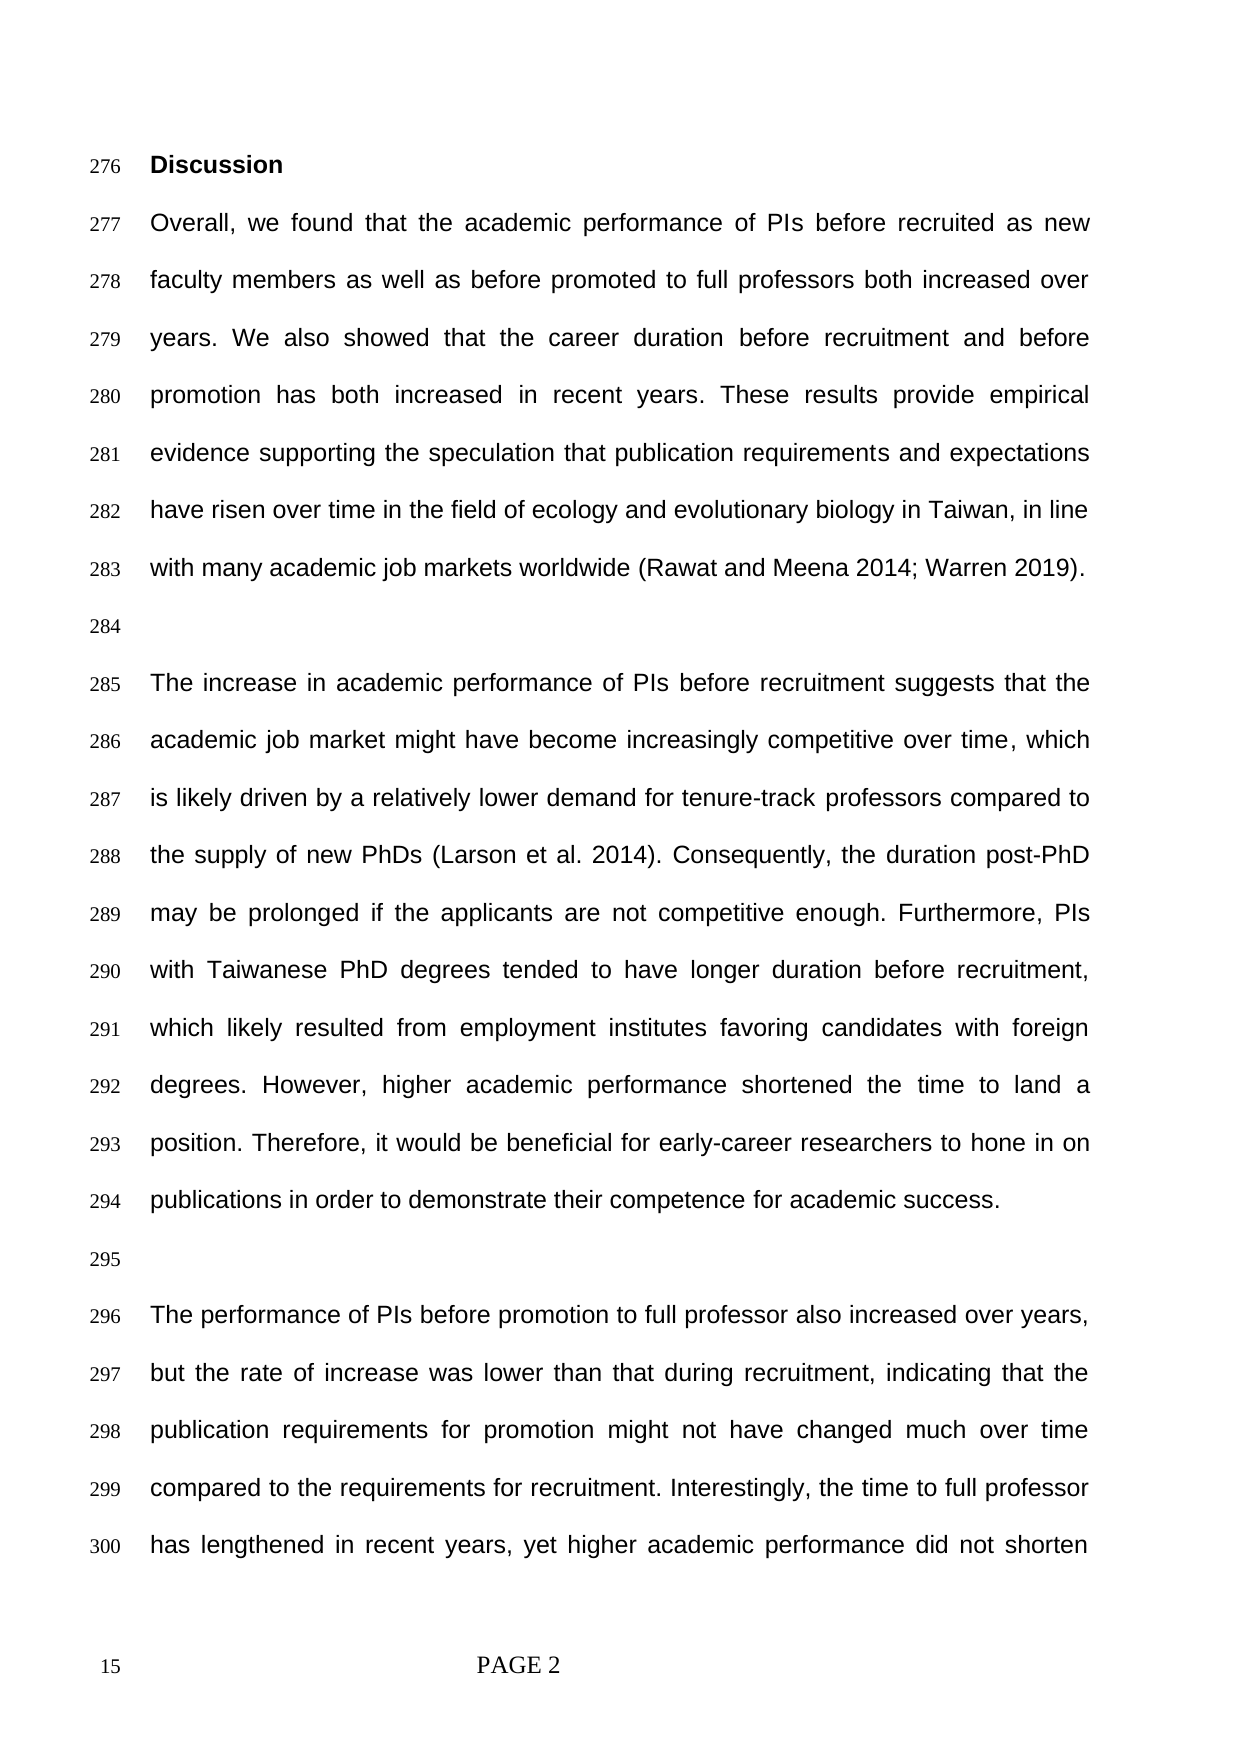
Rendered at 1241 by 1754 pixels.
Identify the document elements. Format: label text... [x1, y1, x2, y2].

text The increase in academic performance of PIs before recruitment suggests that the academic job market might have become increasingly competitive over time, which is likely driven by a relatively lower demand for tenure-track professors compared to the supply of new PhDs Consequently, the duration post-PhD may be prolonged if the applicants are not competitive enough. Furthermore, PIs with Taiwanese PhD degrees tended to have longer duration before recruitment, which likely resulted from employment institutes favoring candidates with foreign degrees. However, higher academic performance shortened the time to land a position. Therefore, it would be beneficial for early-career researchers to hone in on publications in order to demonstrate their competence for academic success. [150, 667, 1090, 1214]
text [150, 1300, 1090, 1559]
text Discussion [150, 150, 1090, 179]
text Overall, we found that the academic performance of PIs before recruited as new faculty members as well as before promoted to full professors both increased over years. We also showed that the career duration before recruitment and before promotion has both increased in recent years. These results provide empirical evidence supporting the speculation that publication requirements and expectations have risen over time in the field of ecology and evolutionary biology in Taiwan, in line with many academic job markets worldwide . [150, 207, 1090, 581]
